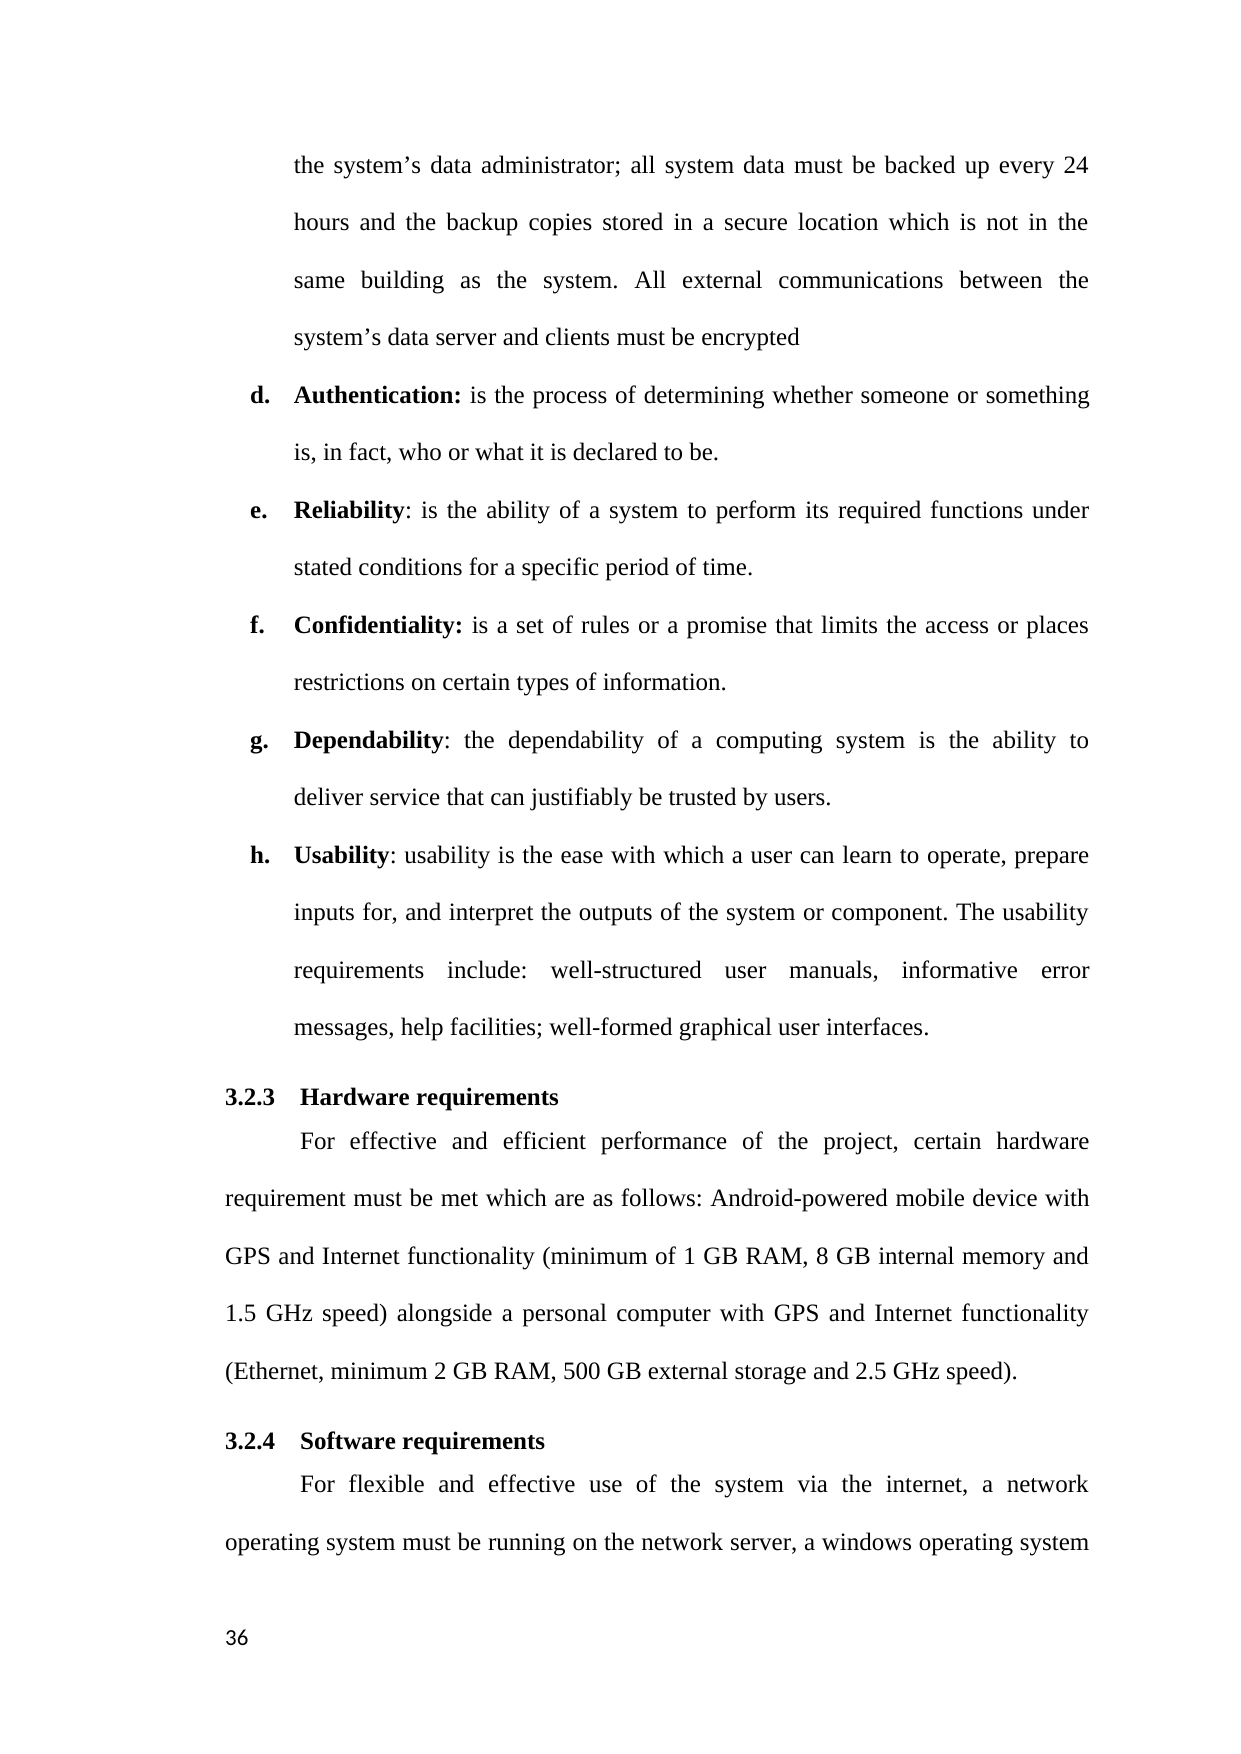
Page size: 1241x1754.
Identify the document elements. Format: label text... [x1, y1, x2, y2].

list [250, 150, 1090, 351]
text For effective and efficient performance of the project, certain hardware requirement must be met which are as follows: Android-powered mobile device with GPS and Internet functionality (minimum of 1 GB RAM, 8 GB internal memory and 1.5 GHz speed) alongside a personal computer with GPS and Internet functionality (Ethernet, minimum 2 GB RAM, 500 GB external storage and 2.5 GHz speed). [225, 1126, 1090, 1385]
list Reliability: is the ability of a system to perform its required functions under stated conditions for a specific period of time. [250, 495, 1090, 581]
list Usability: usability is the ease with which a user can learn to operate, prepare inputs for, and interpret the outputs of the system or component. The usability requirements include: well-structured user manuals, informative error messages, help facilities; well-formed graphical user interfaces. [250, 840, 1090, 1041]
list Confidentiality: is a set of rules or a promise that limits the access or places restrictions on certain types of information. [250, 610, 1090, 696]
subtitle 3.2.4 Software requirements [225, 1426, 1090, 1455]
list Authentication: is the process of determining whether someone or something is, in fact, who or what it is declared to be. [250, 380, 1090, 466]
list Dependability: the dependability of a computing system is the ability to deliver service that can justifiably be trusted by users. [250, 725, 1090, 811]
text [225, 1469, 1090, 1556]
subtitle 3.2.3 Hardware requirements [225, 1082, 1090, 1111]
